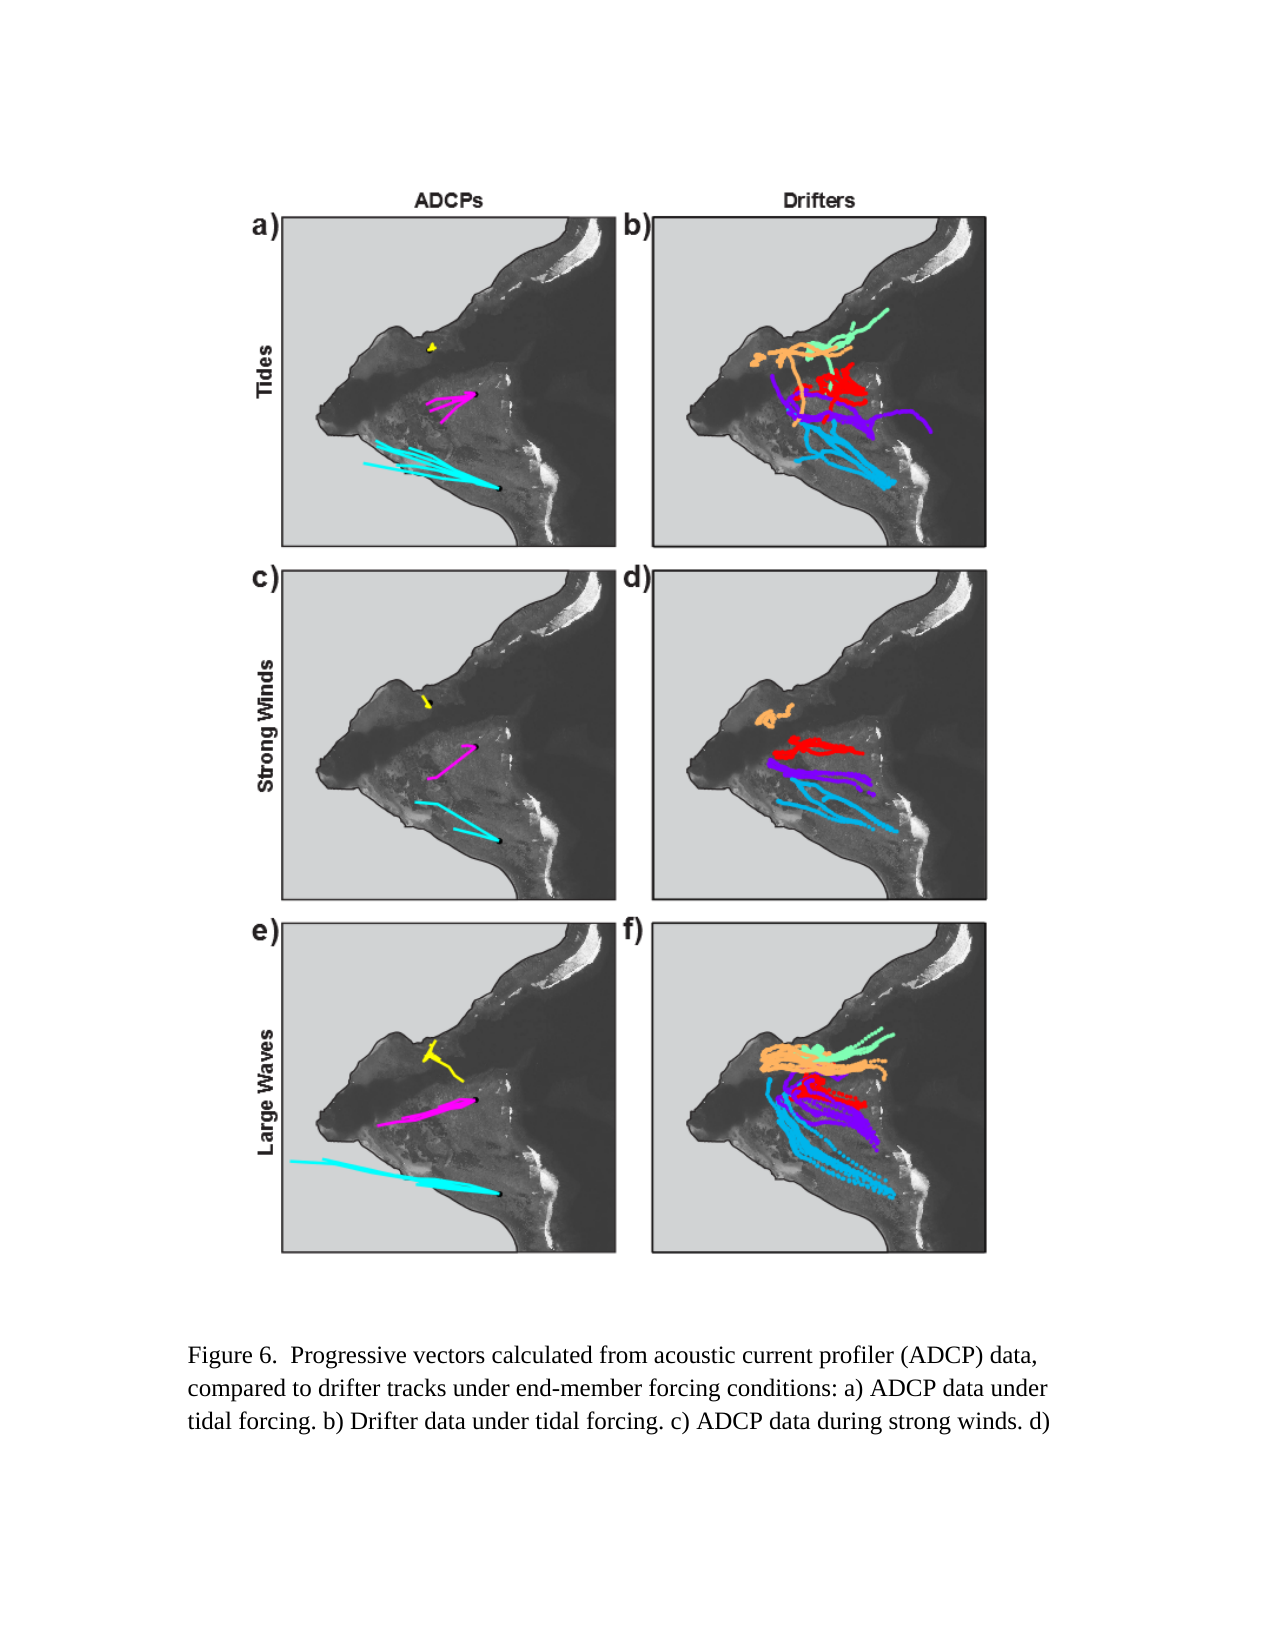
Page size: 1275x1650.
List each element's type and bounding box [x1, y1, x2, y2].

text [187, 1340, 1087, 1434]
picture [187, 150, 1088, 1315]
